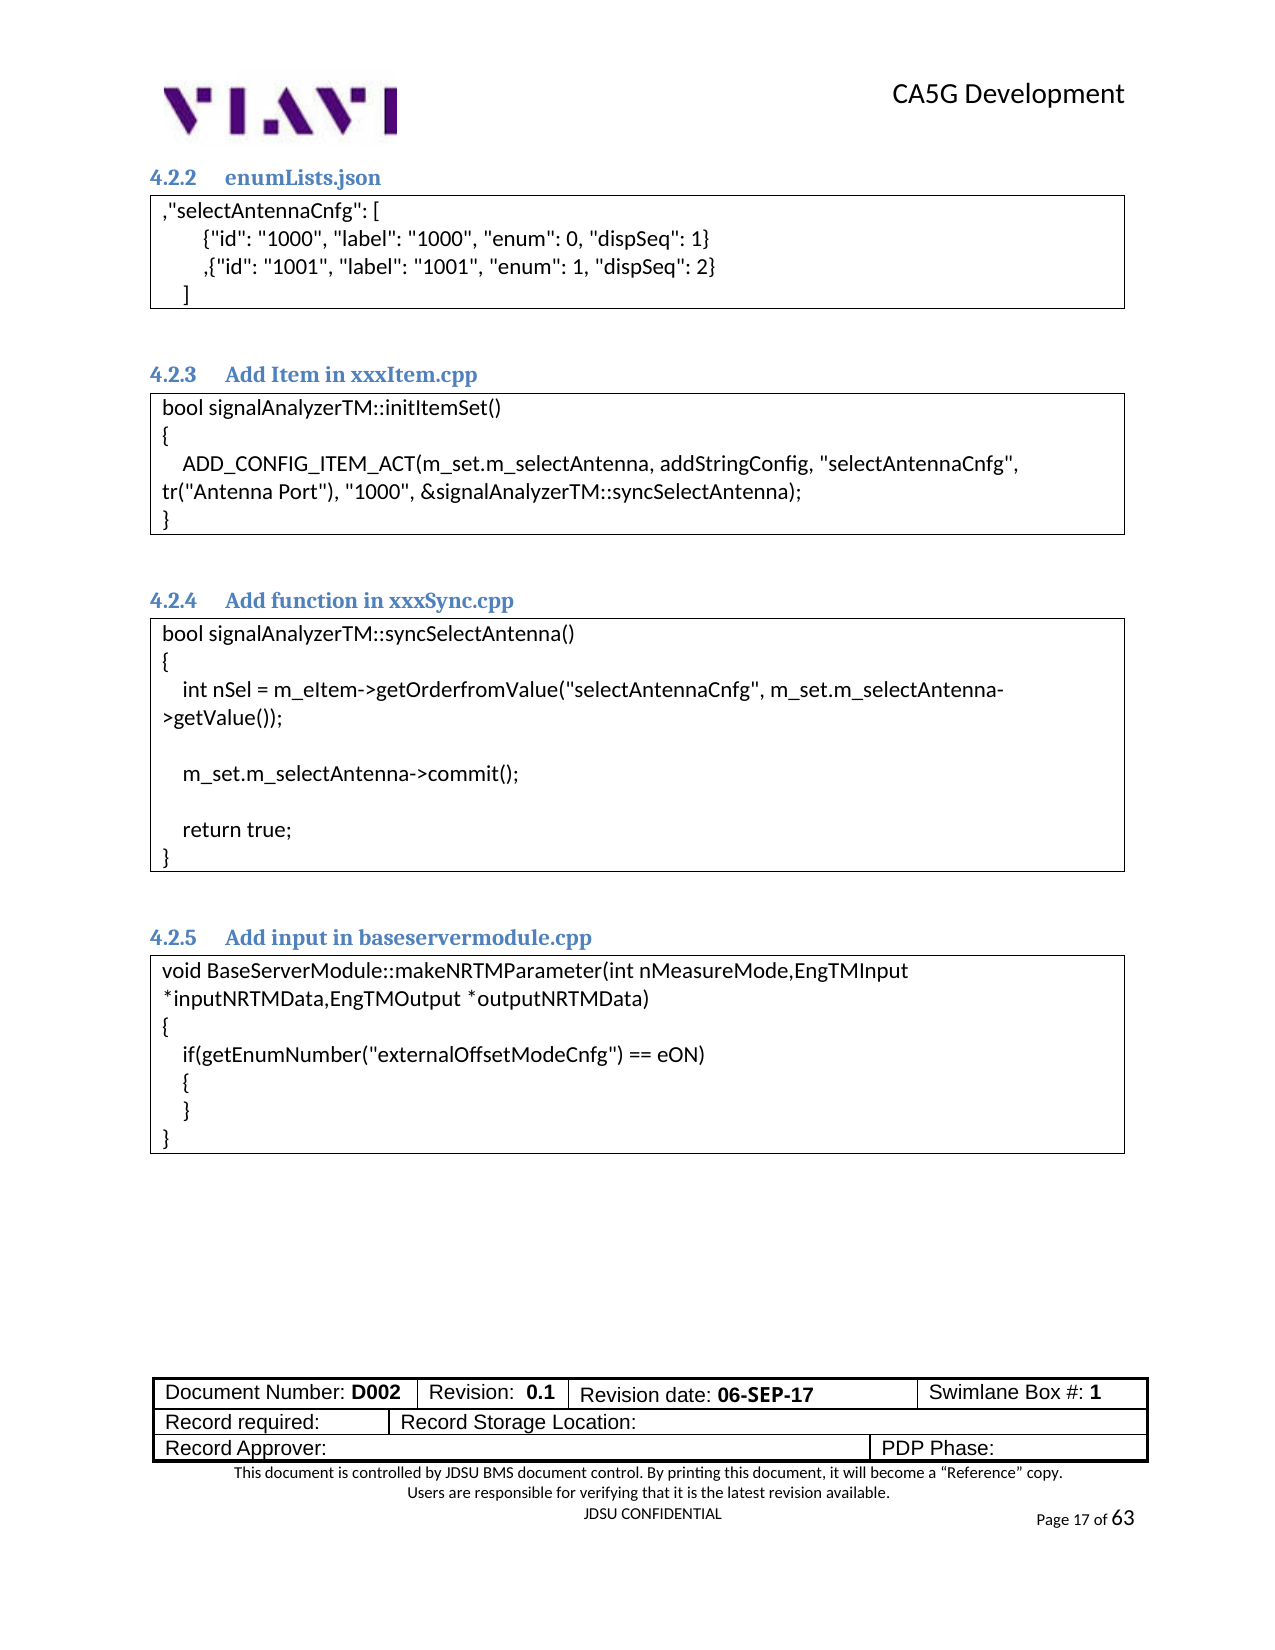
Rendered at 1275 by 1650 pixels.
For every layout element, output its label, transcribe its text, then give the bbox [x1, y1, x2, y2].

picture [162, 68, 397, 146]
subtitle Add input in baseservermodule.cpp [150, 925, 1125, 951]
table_header bool signalAnalyzerTM::initItemSet() { ADD_CONFIG_ITEM_ACT(m_set.m_selectAntenna, addStringConfig, "selectAntennaCnfg", tr("Antenna Port"), "1000", &signalAnalyzerTM::syncSelectAntenna); } [151, 394, 1124, 533]
table_header void BaseServerModule::makeNRTMParameter(int nMeasureMode,EngTMInput *inputNRTMData,EngTMOutput *outputNRTMData) { if(getEnumNumber("externalOffsetModeCnfg") == eON) { } } [151, 956, 1124, 1152]
table_header ,"selectAntennaCnfg": [ {"id": "1000", "label": "1000", "enum": 0, "dispSeq": 1} ,{"id": "1001", "label": "1001", "enum": 1, "dispSeq": 2} ] [151, 196, 1124, 308]
subtitle enumLists.json [150, 165, 1125, 191]
subtitle Add Item in xxxItem.cpp [150, 362, 1125, 388]
subtitle Add function in xxxSync.cpp [150, 588, 1125, 614]
table_header bool signalAnalyzerTM::syncSelectAntenna() { int nSel = m_eItem->getOrderfromValue("selectAntennaCnfg", m_set.m_selectAntenna->getValue()); m_set.m_selectAntenna->commit(); return true; } [151, 619, 1124, 871]
